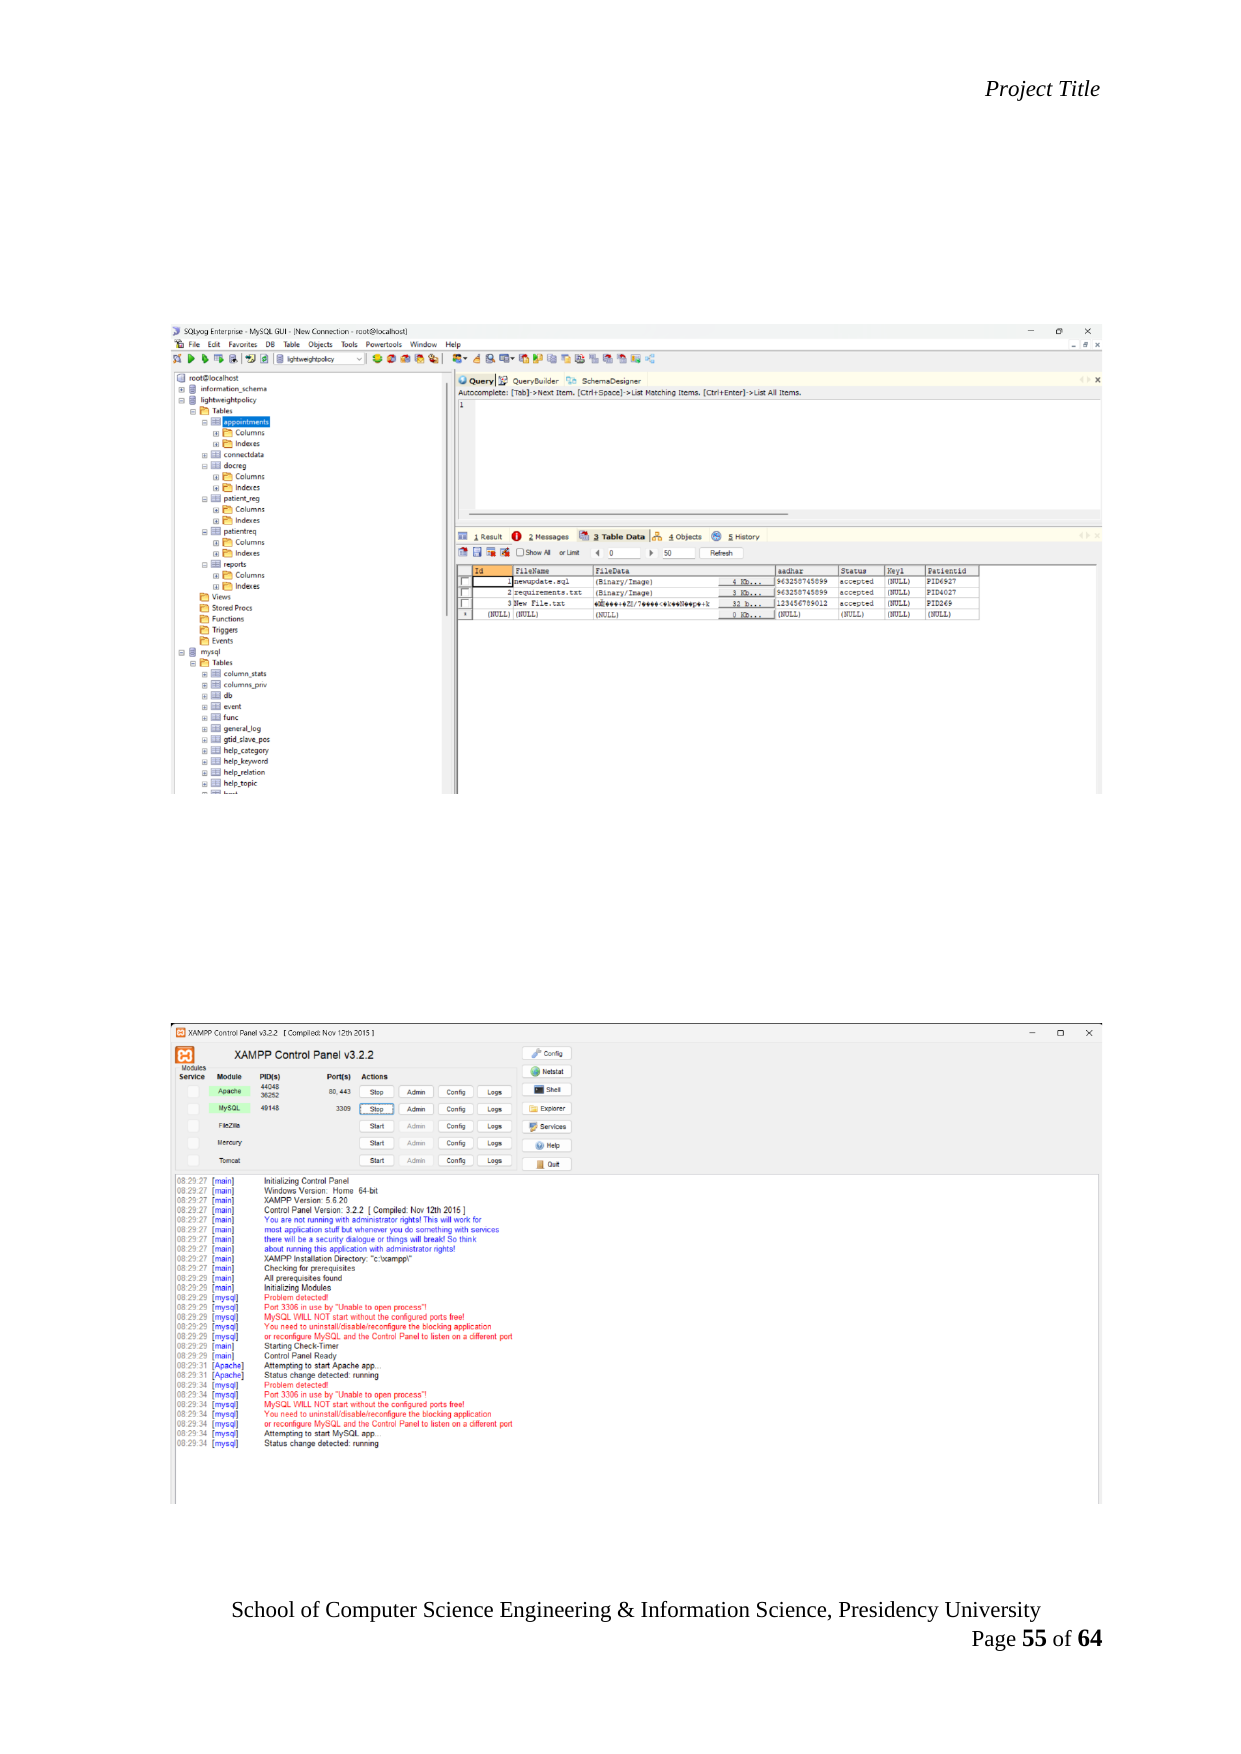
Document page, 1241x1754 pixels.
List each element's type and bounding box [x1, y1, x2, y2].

picture [170, 324, 1103, 794]
picture [170, 1023, 1103, 1504]
